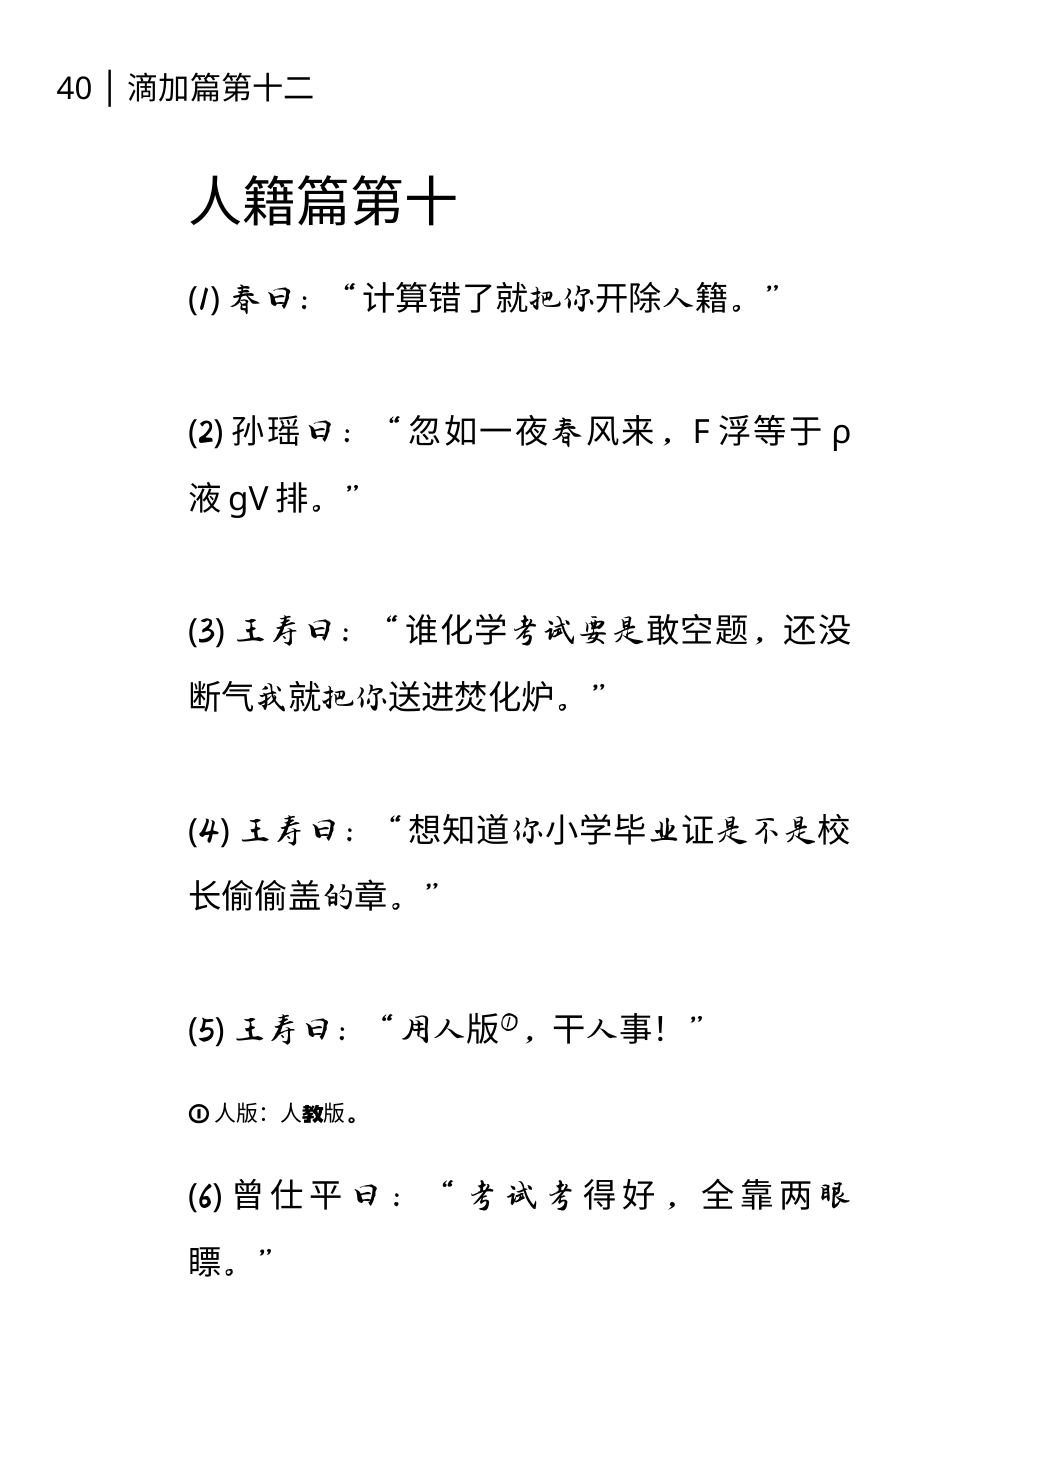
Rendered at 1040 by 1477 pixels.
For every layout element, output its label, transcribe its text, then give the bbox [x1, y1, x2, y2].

list 王寿曰：“想知道你小学毕业证是不是校长偷偷盖的章。” [188, 798, 852, 931]
list 王寿曰：“用人版①，干人事！” [188, 997, 852, 1064]
list 王寿曰：“谁化学考试要是敢空题，还没断气我就把你送进焚化炉。” [188, 599, 852, 732]
list 曾仕平曰：“考试考得好，全靠两眼瞟。” [188, 1163, 852, 1296]
text 人籍篇第十 [188, 166, 852, 233]
text ①人版：人教版。 [188, 1097, 852, 1130]
list 孙瑶曰：“忽如一夜春风来，F浮等于ρ液gV排。” [188, 399, 852, 532]
list 春曰：“计算错了就把你开除人籍。” [188, 266, 852, 333]
